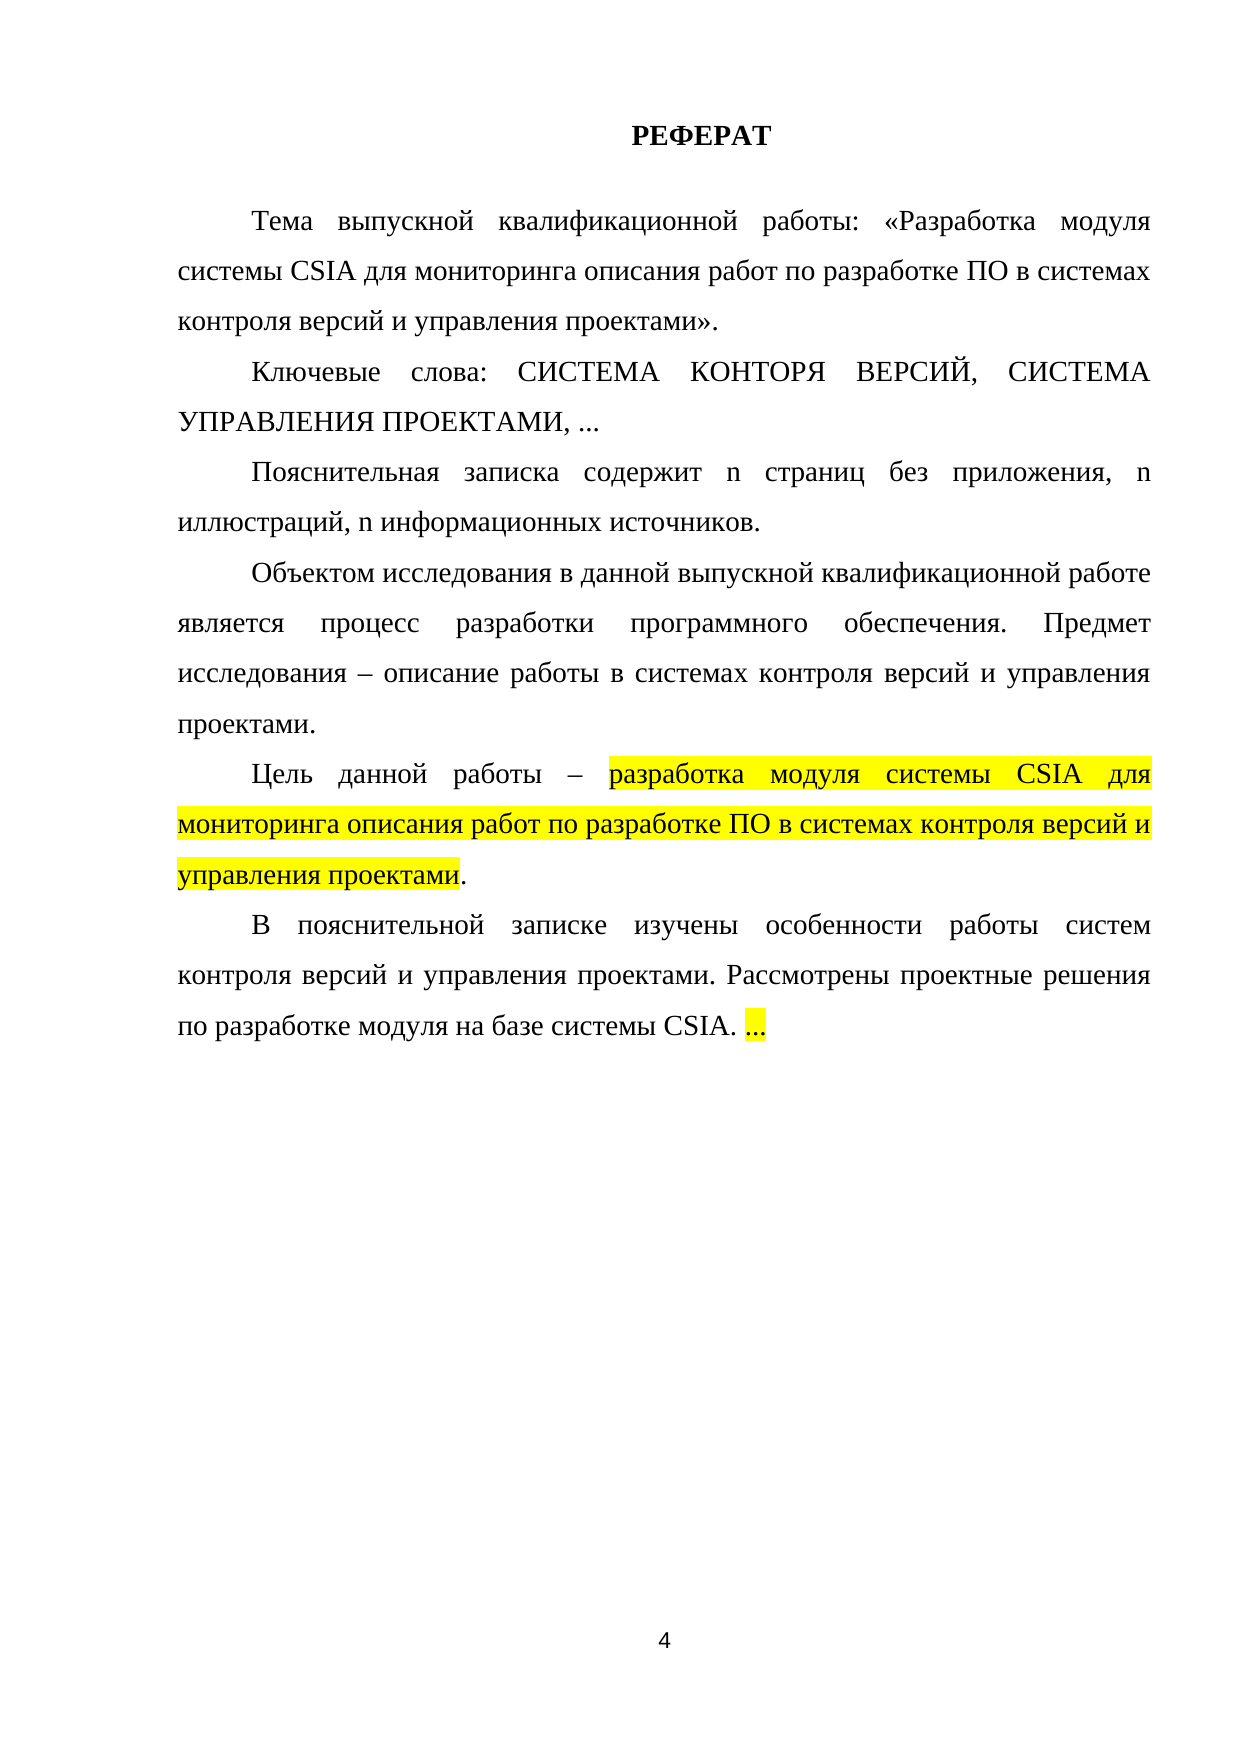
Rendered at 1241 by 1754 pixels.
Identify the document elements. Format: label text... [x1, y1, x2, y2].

text Тема выпускной квалификационной работы: «Разработка модуля системы CSIA для мониторинга описания работ по разработке ПО в системах контроля версий и управления проектами». [177, 203, 1152, 337]
text В пояснительной записке изучены особенности работы систем контроля версий и управления проектами. Рассмотрены проектные решения по разработке модуля на базе системы CSIA. ... [177, 907, 1152, 1041]
text Цель данной работы – разработка модуля системы CSIA для мониторинга описания работ по разработке ПО в системах контроля версий и управления проектами. [177, 756, 1152, 806]
text Объектом исследования в данной выпускной квалификационной работе является процесс разработки программного обеспечения. Предмет исследования – описание работы в системах контроля версий и управления проектами. [177, 555, 1152, 739]
text Пояснительная записка содержит n страниц без приложения, n иллюстраций, n информационных источников. [177, 454, 1152, 538]
text Цель данной работы – разработка модуля системы CSIA для мониторинга описания работ по разработке ПО в системах контроля версий и управления проектами. [177, 840, 1152, 890]
text Реферат [177, 118, 1152, 152]
text Ключевые слова: СИСТЕМА КОНТОРЯ ВЕРСИЙ, СИСТЕМА УПРАВЛЕНИЯ ПРОЕКТАМИ, ... [177, 354, 1152, 437]
